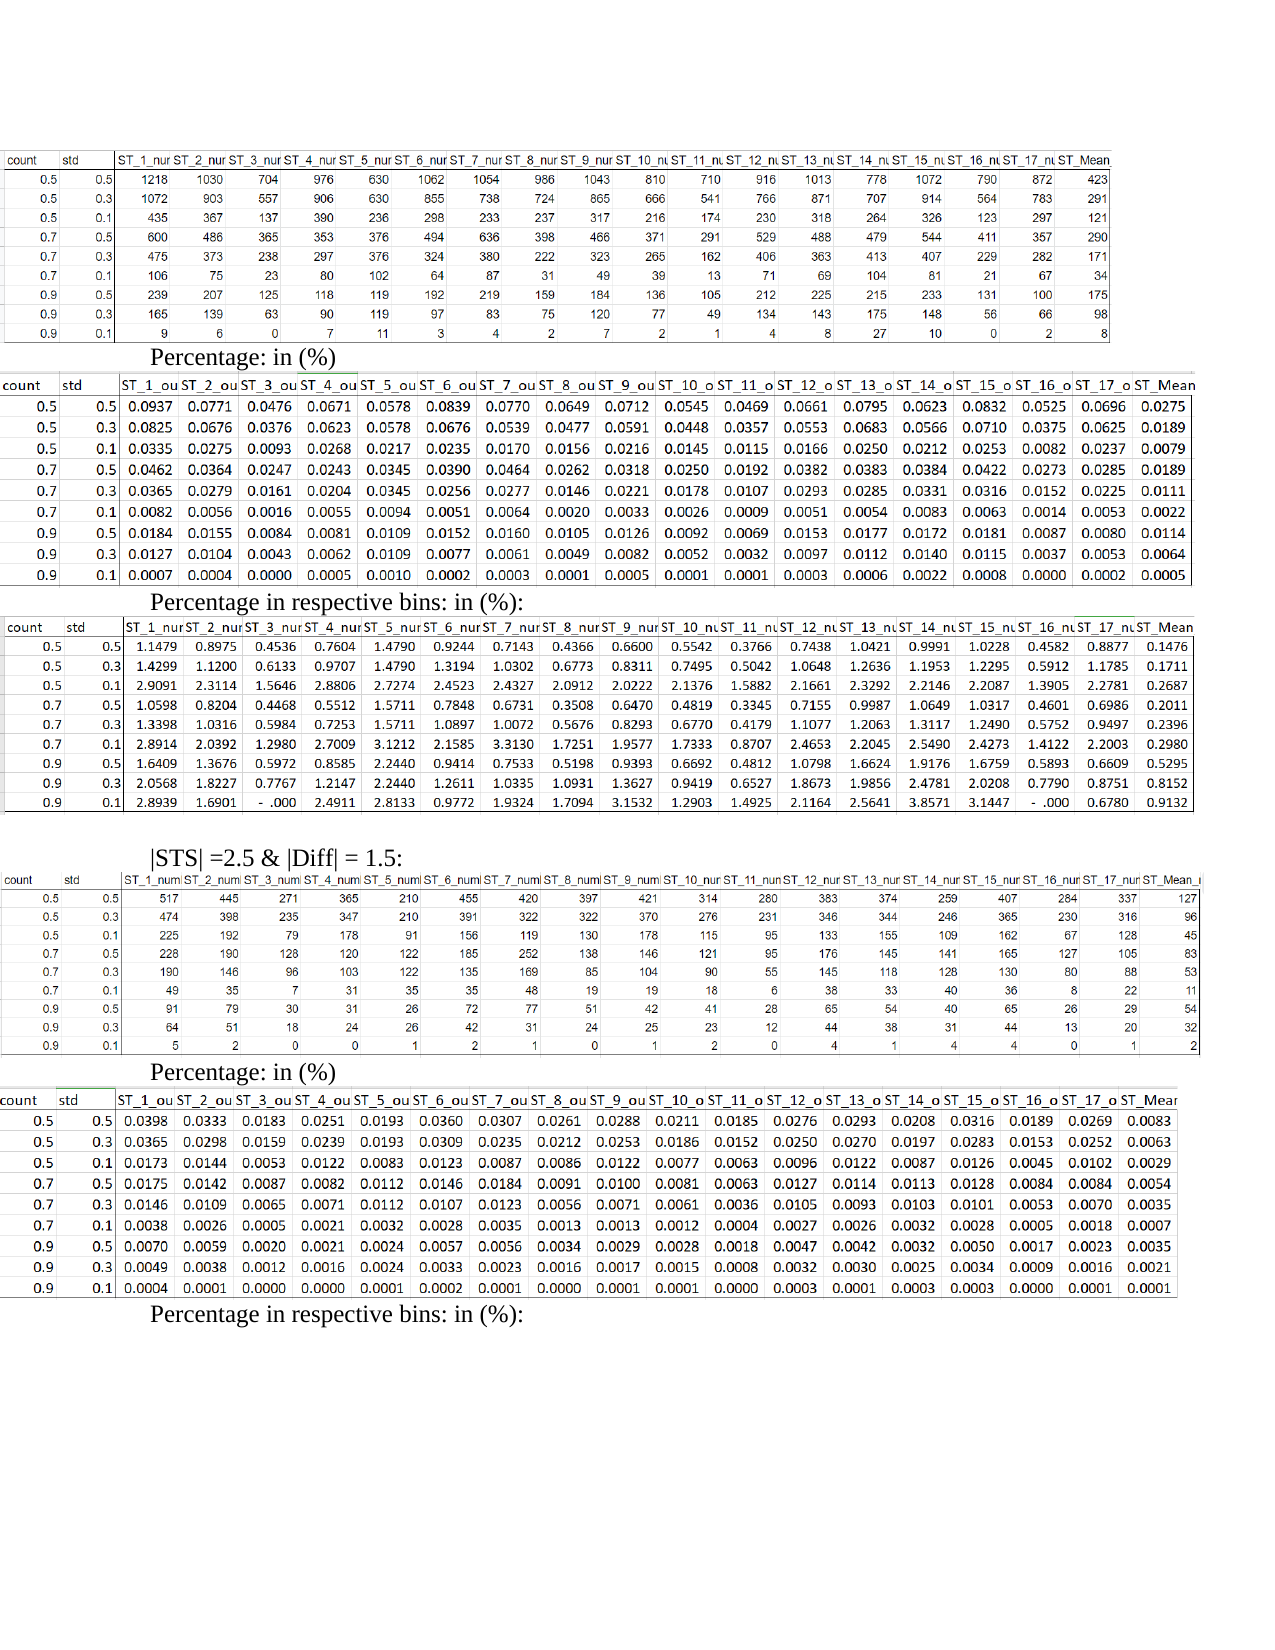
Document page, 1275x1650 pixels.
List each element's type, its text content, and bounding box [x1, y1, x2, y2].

text Percentage: in (%) [150, 1058, 1125, 1086]
picture [0, 1086, 1178, 1300]
picture [0, 616, 1195, 815]
text Percentage: in (%) [150, 342, 1125, 371]
text Percentage in respective bins: in (%): [150, 588, 1125, 616]
picture [0, 150, 1112, 343]
picture [0, 371, 1196, 588]
text Percentage in respective bins: in (%): [150, 1300, 1125, 1328]
picture [0, 872, 1204, 1058]
text |STS| =2.5 & |Diff| = 1.5: [150, 843, 1125, 872]
